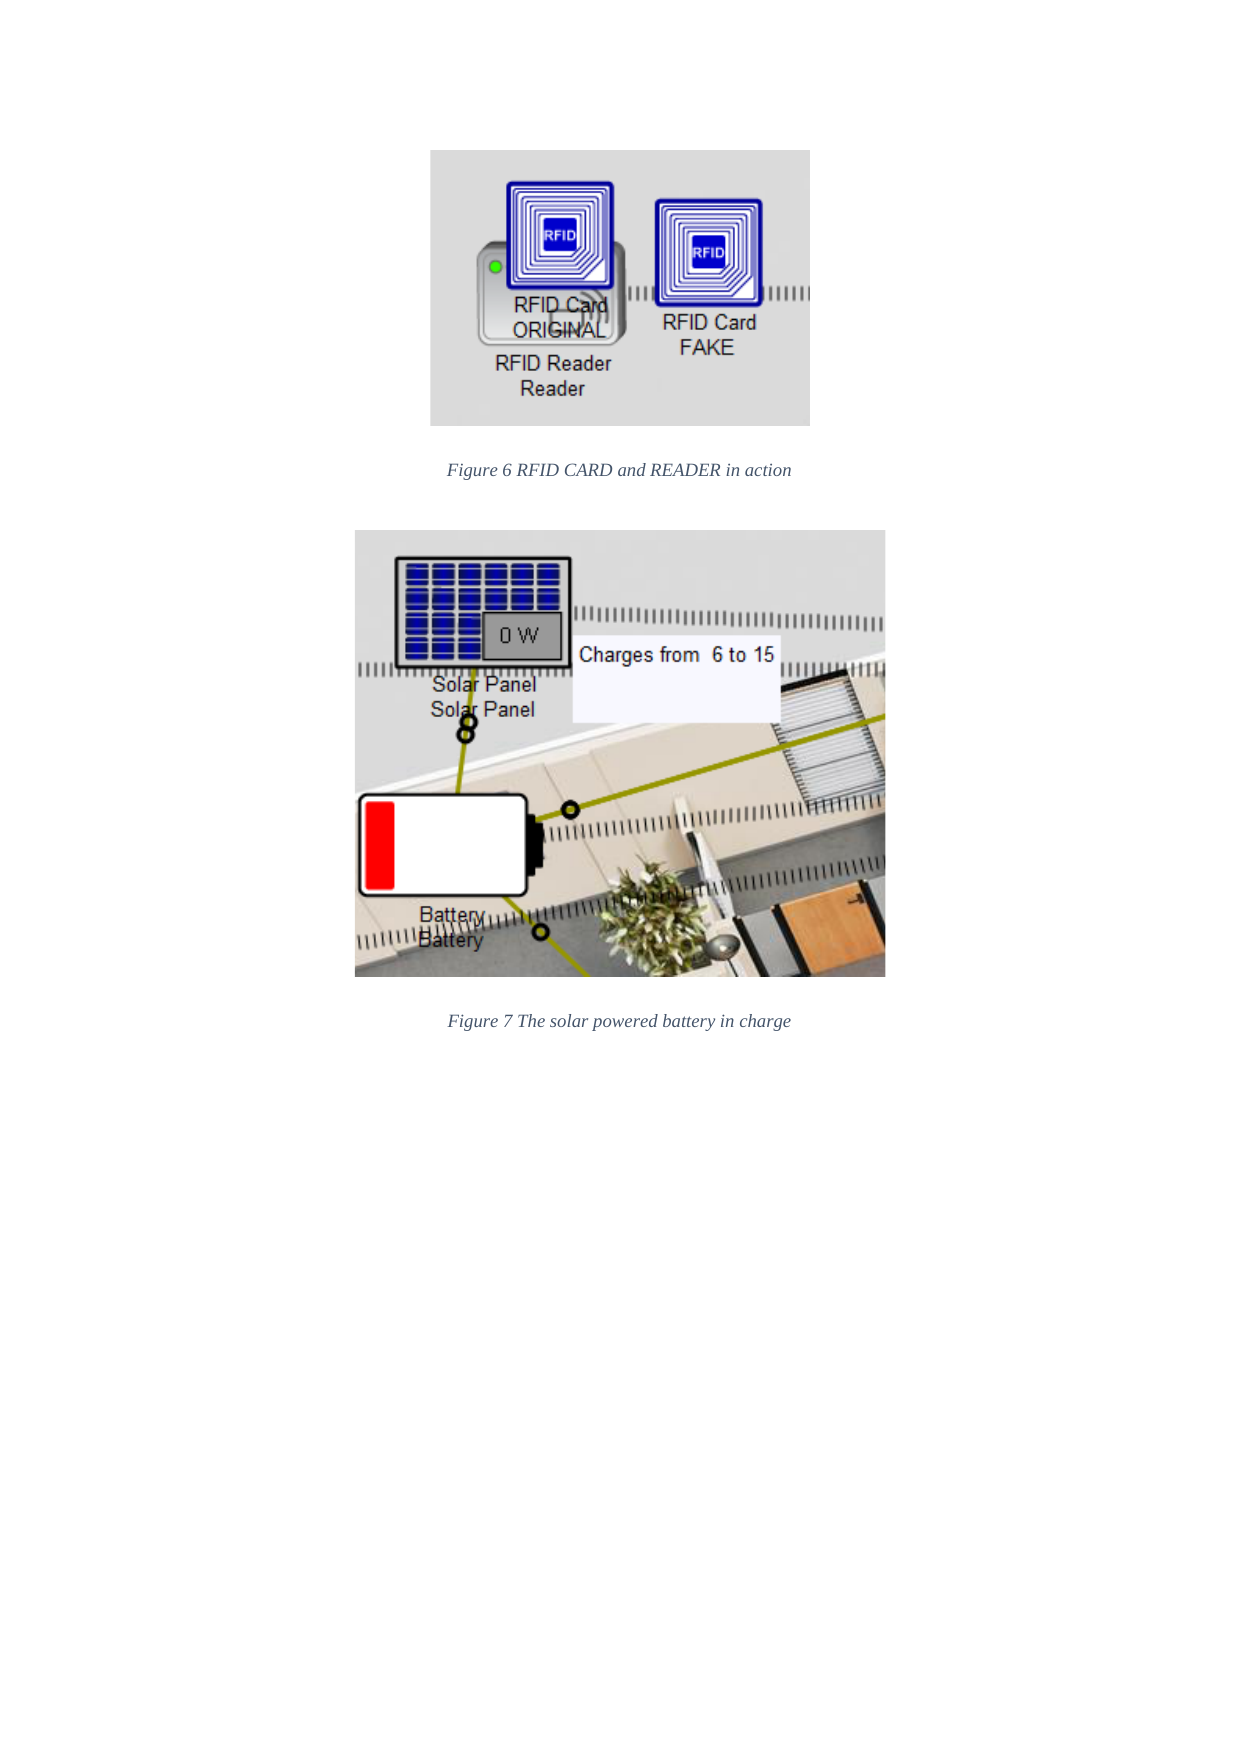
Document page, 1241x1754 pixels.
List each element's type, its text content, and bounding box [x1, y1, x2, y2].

picture [430, 150, 810, 426]
text Figure 7 The solar powered battery in charge [150, 1010, 1090, 1032]
picture [354, 530, 886, 977]
text Figure 6 RFID CARD and READER in action [150, 459, 1090, 480]
